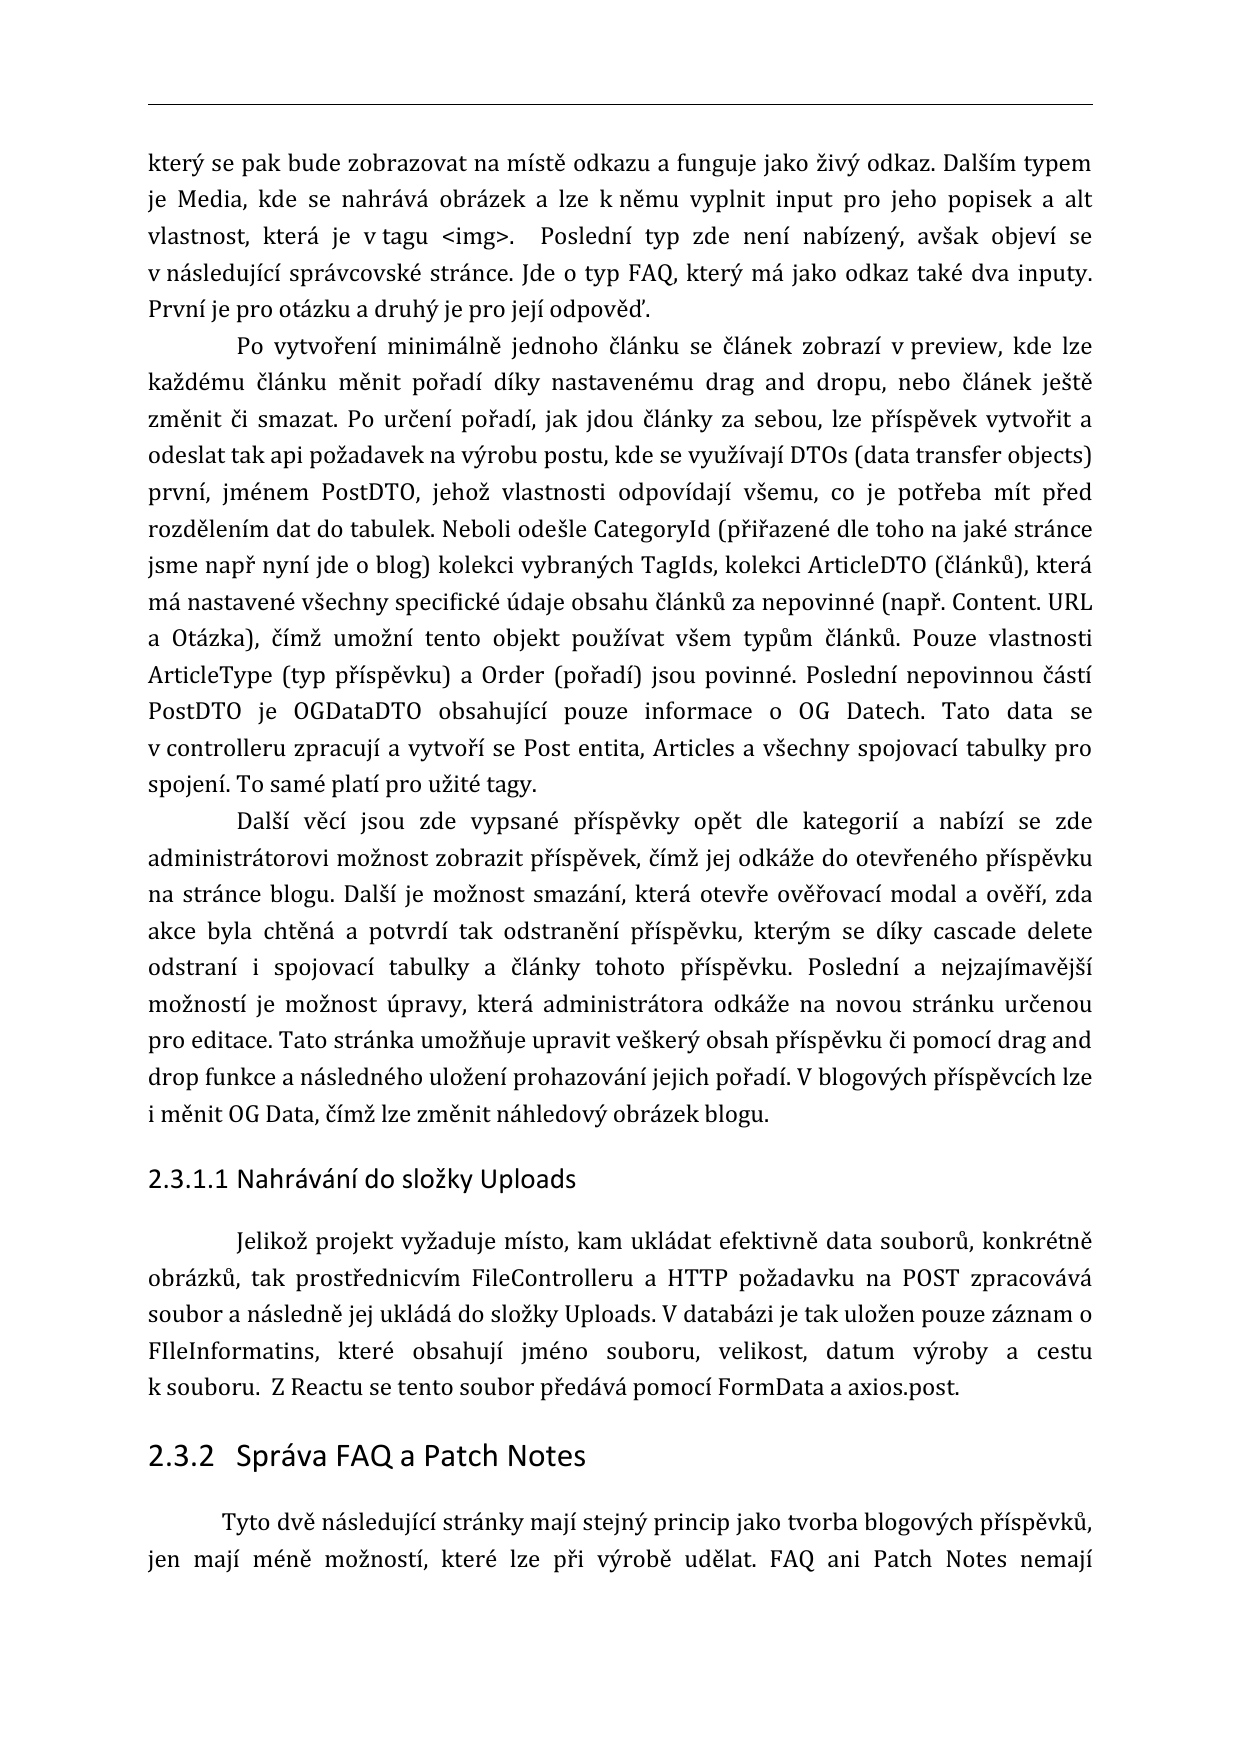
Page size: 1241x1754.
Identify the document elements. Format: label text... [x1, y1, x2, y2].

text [148, 1507, 1093, 1573]
text Jelikož projekt vyžaduje místo, kam ukládat efektivně data souborů, konkrétně obrázků, tak prostřednicvím FileControlleru a HTTP požadavku na POST zpracovává soubor a následně jej ukládá do složky Uploads. V databázi je tak uložen pouze záznam o FIleInformatins, které obsahují jméno souboru, velikost, datum výroby a cestu k souboru. Z Reactu se tento soubor předává pomocí FormData a axios.post. [148, 1226, 1093, 1401]
text Další věcí jsou zde vypsané příspěvky opět dle kategorií a nabízí se zde administrátorovi možnost zobrazit příspěvek, čímž jej odkáže do otevřeného příspěvku na stránce blogu. Další je možnost smazání, která otevře ověřovací modal a ověří, zda akce byla chtěná a potvrdí tak odstranění příspěvku, kterým se díky cascade delete odstraní i spojovací tabulky a články tohoto příspěvku. Poslední a nejzajímavější možností je možnost úpravy, která administrátora odkáže na novou stránku určenou pro editace. Tato stránka umožňuje upravit veškerý obsah příspěvku či pomocí drag and drop funkce a následného uložení prohazování jejich pořadí. V blogových příspěvcích lze i měnit OG Data, čímž lze změnit náhledový obrázek blogu. [148, 806, 1093, 1127]
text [148, 148, 1093, 323]
text Po vytvoření minimálně jednoho článku se článek zobrazí v preview, kde lze každému článku měnit pořadí díky nastavenému drag and dropu, nebo článek ještě změnit či smazat. Po určení pořadí, jak jdou články za sebou, lze příspěvek vytvořit a odeslat tak api požadavek na výrobu postu, kde se využívají DTOs (data transfer objects) první, jménem PostDTO, jehož vlastnosti odpovídají všemu, co je potřeba mít před rozdělením dat do tabulek. Neboli odešle CategoryId (přiřazené dle toho na jaké stránce jsme např nyní jde o blog) kolekci vybraných TagIds, kolekci ArticleDTO (článků), která má nastavené všechny specifické údaje obsahu článků za nepovinné (např. Content. URL a Otázka), čímž umožní tento objekt používat všem typům článků. Pouze vlastnosti ArticleType (typ příspěvku) a Order (pořadí) jsou povinné. Poslední nepovinnou částí PostDTO je OGDataDTO obsahující pouze informace o OG Datech. Tato data se v controlleru zpracují a vytvoří se Post entita, Articles a všechny spojovací tabulky pro spojení. To samé platí pro užité tagy. [148, 330, 1093, 798]
subtitle Nahrávání do složky Uploads [148, 1160, 1093, 1195]
subtitle Správa FAQ a Patch Notes [148, 1433, 1093, 1474]
